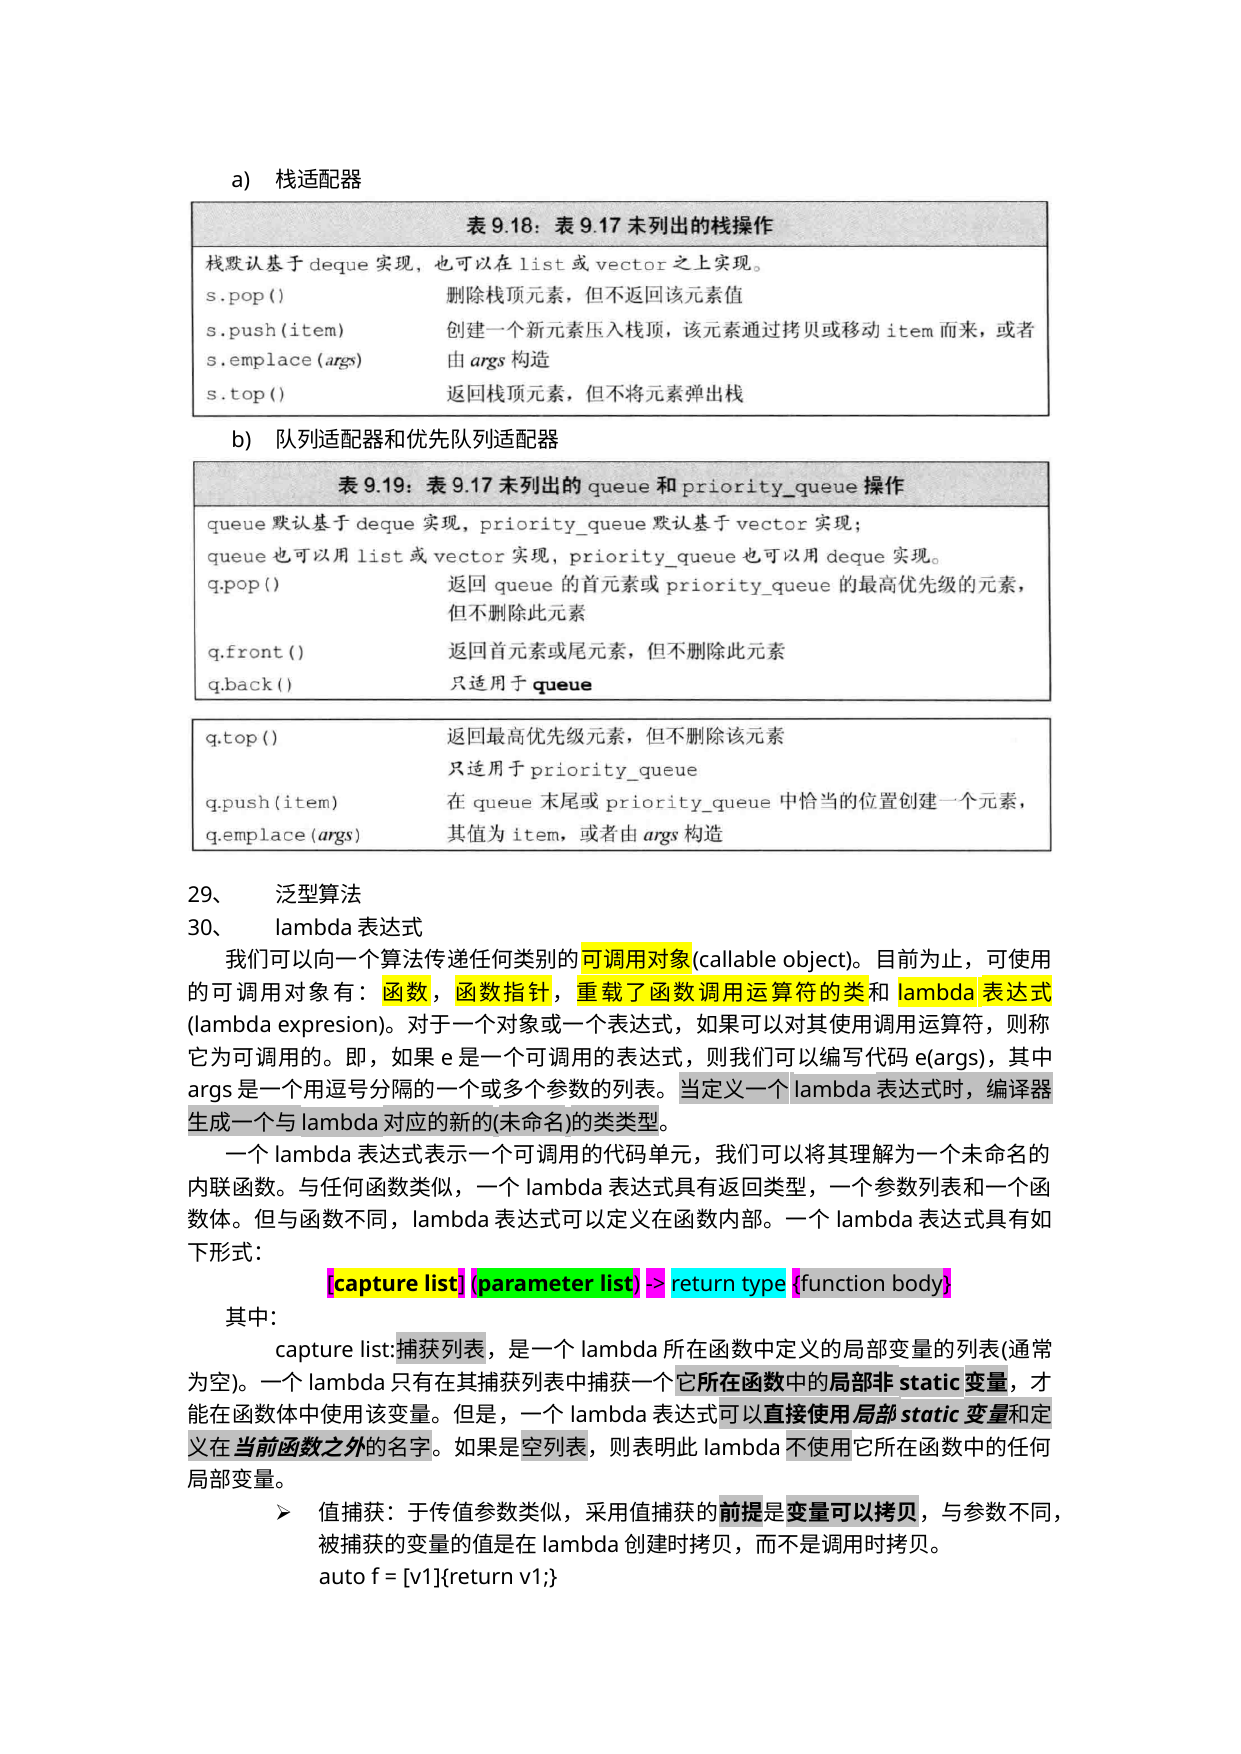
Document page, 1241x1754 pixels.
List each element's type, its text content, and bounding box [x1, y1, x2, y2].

text 我们可以向一个算法传递任何类别的可调用对象(callable object)。目前为止，可使用的可调用对象有：函数，函数指针，重载了函数调用运算符的类和lambda表达式(lambda expresion)。对于一个对象或一个表达式，如果可以对其使用调用运算符，则称它为可调用的。即，如果e是一个可调用的表达式，则我们可以编写代码e(args)，其中args是一个用逗号分隔的一个或多个参数的列表。当定义一个lambda表达式时，编译器生成一个与lambda对应的新的(未命名)的类类型。 [187, 942, 1053, 1137]
list auto f = [v1]{return v1;} [319, 1559, 1053, 1592]
list 值捕获：于传值参数类似，采用值捕获的前提是变量可以拷贝，与参数不同，被捕获的变量的值是在lambda创建时拷贝，而不是调用时拷贝。 [275, 1494, 1053, 1559]
picture [187, 454, 1053, 705]
text 一个lambda表达式表示一个可调用的代码单元，我们可以将其理解为一个未命名的内联函数。与任何函数类似，一个lambda表达式具有返回类型，一个参数列表和一个函数体。但与函数不同，lambda表达式可以定义在函数内部。一个lambda表达式具有如下形式： [187, 1137, 1053, 1267]
picture [187, 714, 1053, 855]
text [capture list] (parameter list) -> return type {function body} [187, 1267, 1053, 1299]
list 队列适配器和优先队列适配器 [231, 422, 1053, 454]
list lambda表达式 [187, 909, 1053, 942]
list 泛型算法 [187, 877, 1053, 909]
picture [187, 194, 1053, 421]
list 栈适配器 [231, 162, 1053, 194]
text capture list:捕获列表，是一个lambda所在函数中定义的局部变量的列表(通常为空)。一个lambda只有在其捕获列表中捕获一个它所在函数中的局部非static变量，才能在函数体中使用该变量。但是，一个lambda表达式可以直接使用局部static变量和定义在当前函数之外的名字。如果是空列表，则表明此lambda不使用它所在函数中的任何局部变量。 [187, 1332, 1053, 1494]
text 其中： [187, 1299, 1053, 1332]
